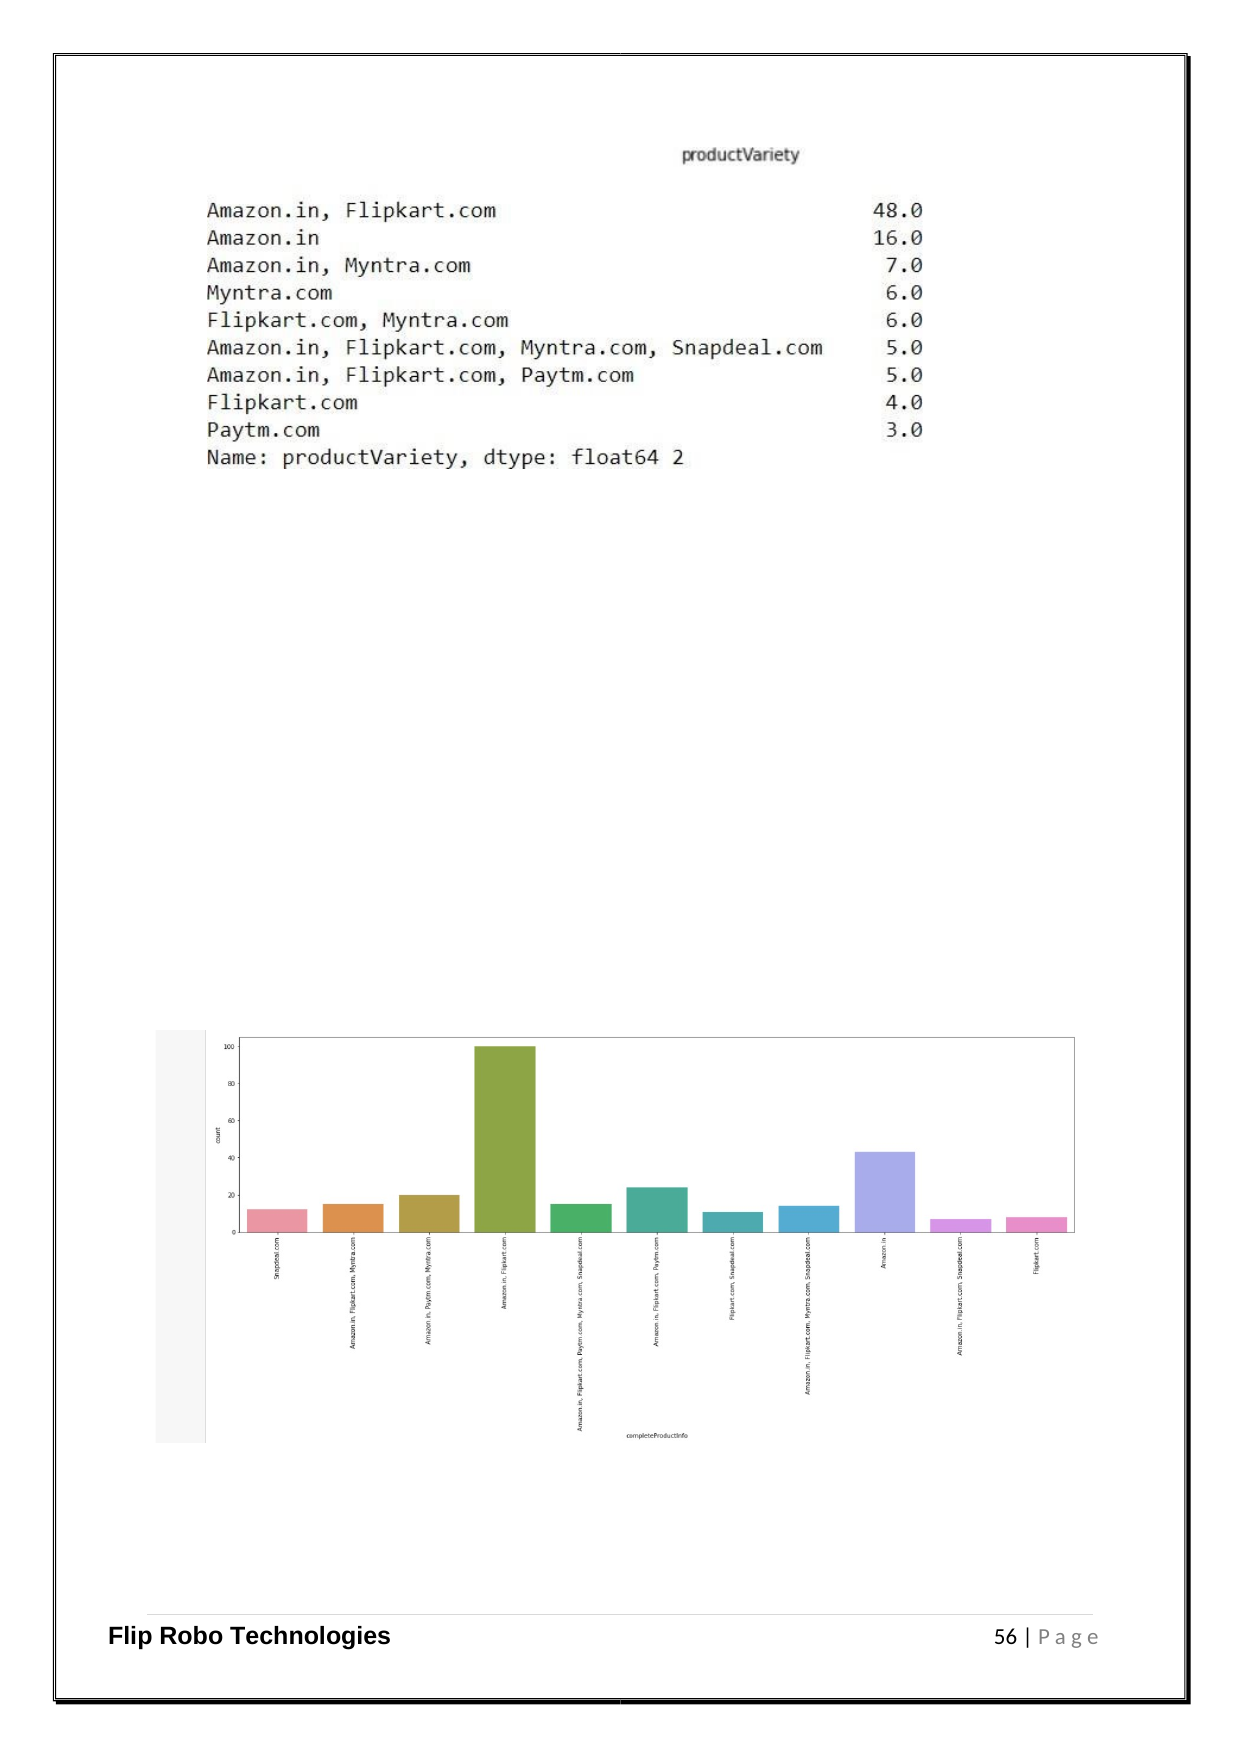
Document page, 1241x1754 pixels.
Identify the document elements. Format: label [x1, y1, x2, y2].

picture [207, 147, 923, 469]
picture [155, 1030, 1075, 1443]
